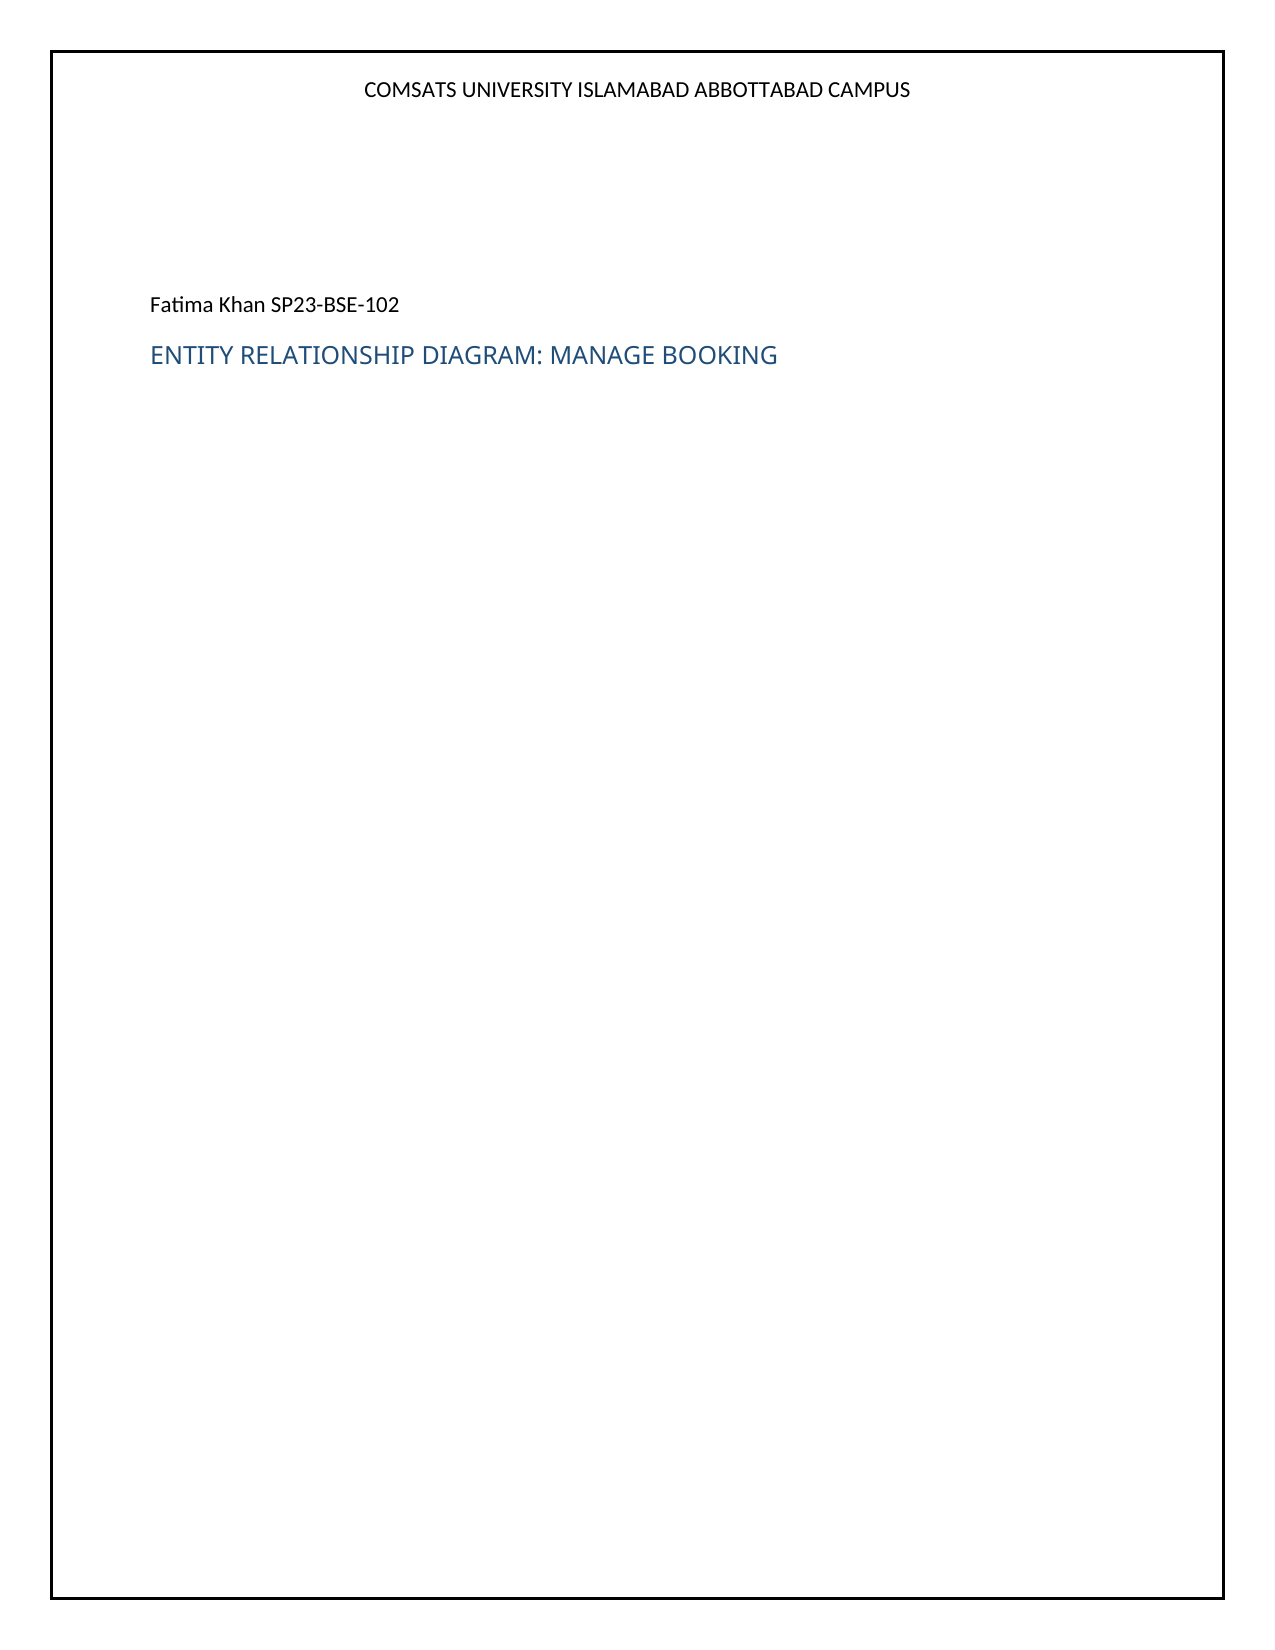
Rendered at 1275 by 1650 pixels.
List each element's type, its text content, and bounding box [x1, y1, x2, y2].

subtitle ENTITY RELATIONSHIP DIAGRAM: MANAGE BOOKING [150, 337, 1125, 372]
text Fatima Khan SP23-BSE-102 [150, 291, 1125, 319]
